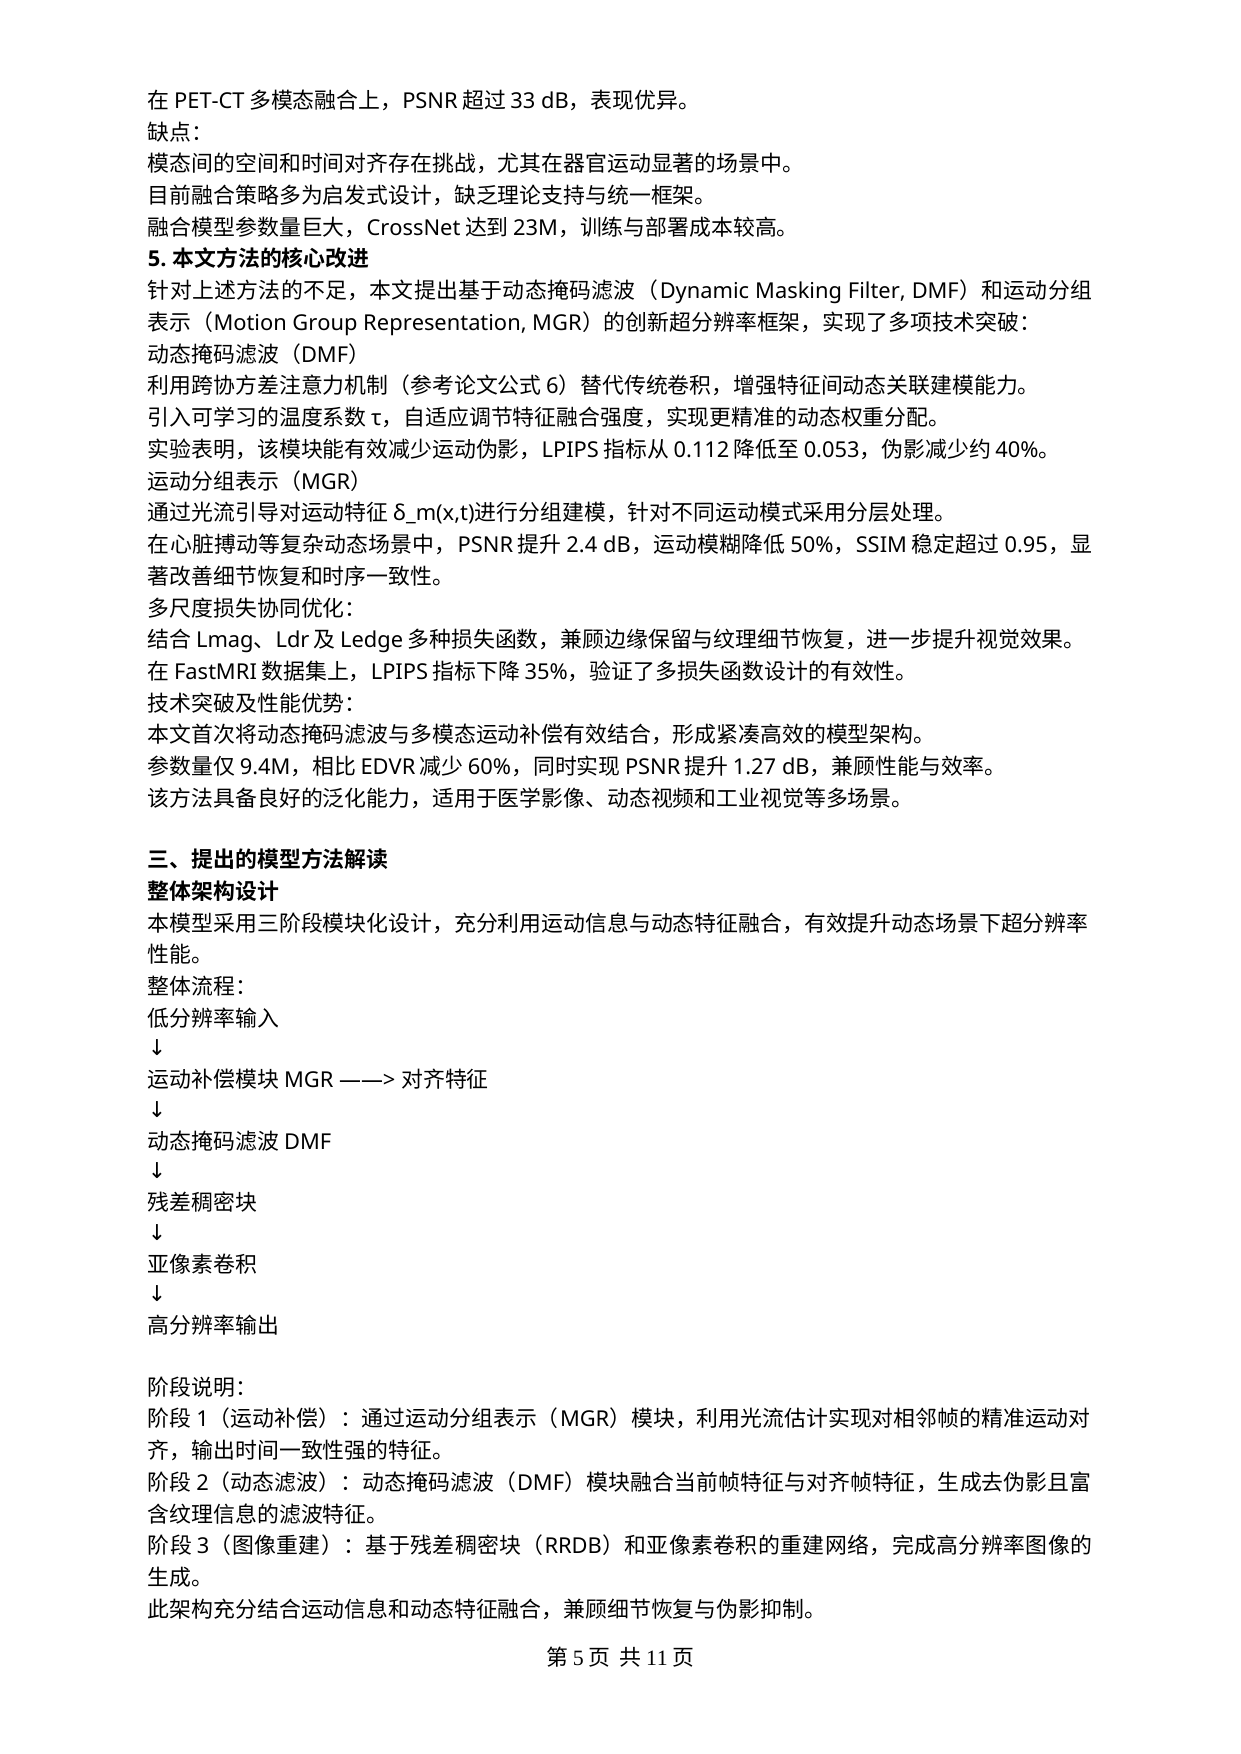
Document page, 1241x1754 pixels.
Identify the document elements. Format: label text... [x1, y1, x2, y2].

text 模态间的空间和时间对齐存在挑战，尤其在器官运动显著的场景中。 [148, 146, 1092, 178]
text 本文首次将动态掩码滤波与多模态运动补偿有效结合，形成紧凑高效的模型架构。 [148, 717, 1092, 749]
text 动态掩码滤波 DMF [148, 1124, 1092, 1156]
text 技术突破及性能优势： [148, 686, 1092, 717]
text 缺点： [148, 114, 1092, 146]
text 亚像素卷积 [148, 1247, 1092, 1278]
text 利用跨协方差注意力机制（参考论文公式6）替代传统卷积，增强特征间动态关联建模能力。 [148, 368, 1092, 400]
text 实验表明，该模块能有效减少运动伪影，LPIPS指标从0.112降低至0.053，伪影减少约40%。 [148, 432, 1092, 464]
text 针对上述方法的不足，本文提出基于动态掩码滤波（Dynamic Masking Filter, DMF）和运动分组表示（Motion Group Representation, MGR）的创新超分辨率框架，实现了多项技术突破： [148, 273, 1092, 337]
text 低分辨率输入 [148, 1001, 1092, 1032]
text 此架构充分结合运动信息和动态特征融合，兼顾细节恢复与伪影抑制。 [148, 1592, 1092, 1623]
text 该方法具备良好的泛化能力，适用于医学影像、动态视频和工业视觉等多场景。 [148, 781, 1092, 813]
text 在PET-CT多模态融合上，PSNR超过33 dB，表现优异。 [148, 83, 1092, 114]
text 运动补偿模块 MGR ——> 对齐特征 [148, 1062, 1092, 1094]
text 参数量仅9.4M，相比EDVR减少60%，同时实现PSNR提升1.27 dB，兼顾性能与效率。 [148, 749, 1092, 781]
text 融合模型参数量巨大，CrossNet达到23M，训练与部署成本较高。 [148, 209, 1092, 241]
text 阶段说明： [148, 1370, 1092, 1401]
text 通过光流引导对运动特征δ_m(x,t)进行分组建模，针对不同运动模式采用分层处理。 [148, 495, 1092, 527]
text 三、提出的模型方法解读 [148, 842, 1092, 874]
text 整体流程： [148, 969, 1092, 1001]
text ↓ [148, 1156, 1092, 1185]
text 阶段1（运动补偿）：通过运动分组表示（MGR）模块，利用光流估计实现对相邻帧的精准运动对齐，输出时间一致性强的特征。 [148, 1401, 1092, 1465]
text 在心脏搏动等复杂动态场景中，PSNR提升2.4 dB，运动模糊降低50%，SSIM稳定超过0.95，显著改善细节恢复和时序一致性。 [148, 527, 1092, 591]
text 残差稠密块 [148, 1185, 1092, 1217]
text 阶段2（动态滤波）：动态掩码滤波（DMF）模块融合当前帧特征与对齐帧特征，生成去伪影且富含纹理信息的滤波特征。 [148, 1465, 1092, 1528]
text 多尺度损失协同优化： [148, 591, 1092, 622]
text ↓ [148, 1278, 1092, 1308]
text 本模型采用三阶段模块化设计，充分利用运动信息与动态特征融合，有效提升动态场景下超分辨率性能。 [148, 906, 1092, 969]
text 动态掩码滤波（DMF） [148, 337, 1092, 368]
text 5. 本文方法的核心改进 [148, 241, 1092, 273]
text 阶段3（图像重建）：基于残差稠密块（RRDB）和亚像素卷积的重建网络，完成高分辨率图像的生成。 [148, 1528, 1092, 1592]
text ↓ [148, 1032, 1092, 1062]
text 运动分组表示（MGR） [148, 464, 1092, 495]
text 结合Lmag、Ldr及Ledge多种损失函数，兼顾边缘保留与纹理细节恢复，进一步提升视觉效果。 [148, 622, 1092, 654]
text ↓ [148, 1094, 1092, 1124]
text ↓ [148, 1217, 1092, 1247]
text 高分辨率输出 [148, 1308, 1092, 1340]
text 引入可学习的温度系数τ，自适应调节特征融合强度，实现更精准的动态权重分配。 [148, 400, 1092, 432]
text 在FastMRI数据集上，LPIPS指标下降35%，验证了多损失函数设计的有效性。 [148, 654, 1092, 686]
text 整体架构设计 [148, 874, 1092, 906]
text 目前融合策略多为启发式设计，缺乏理论支持与统一框架。 [148, 178, 1092, 209]
